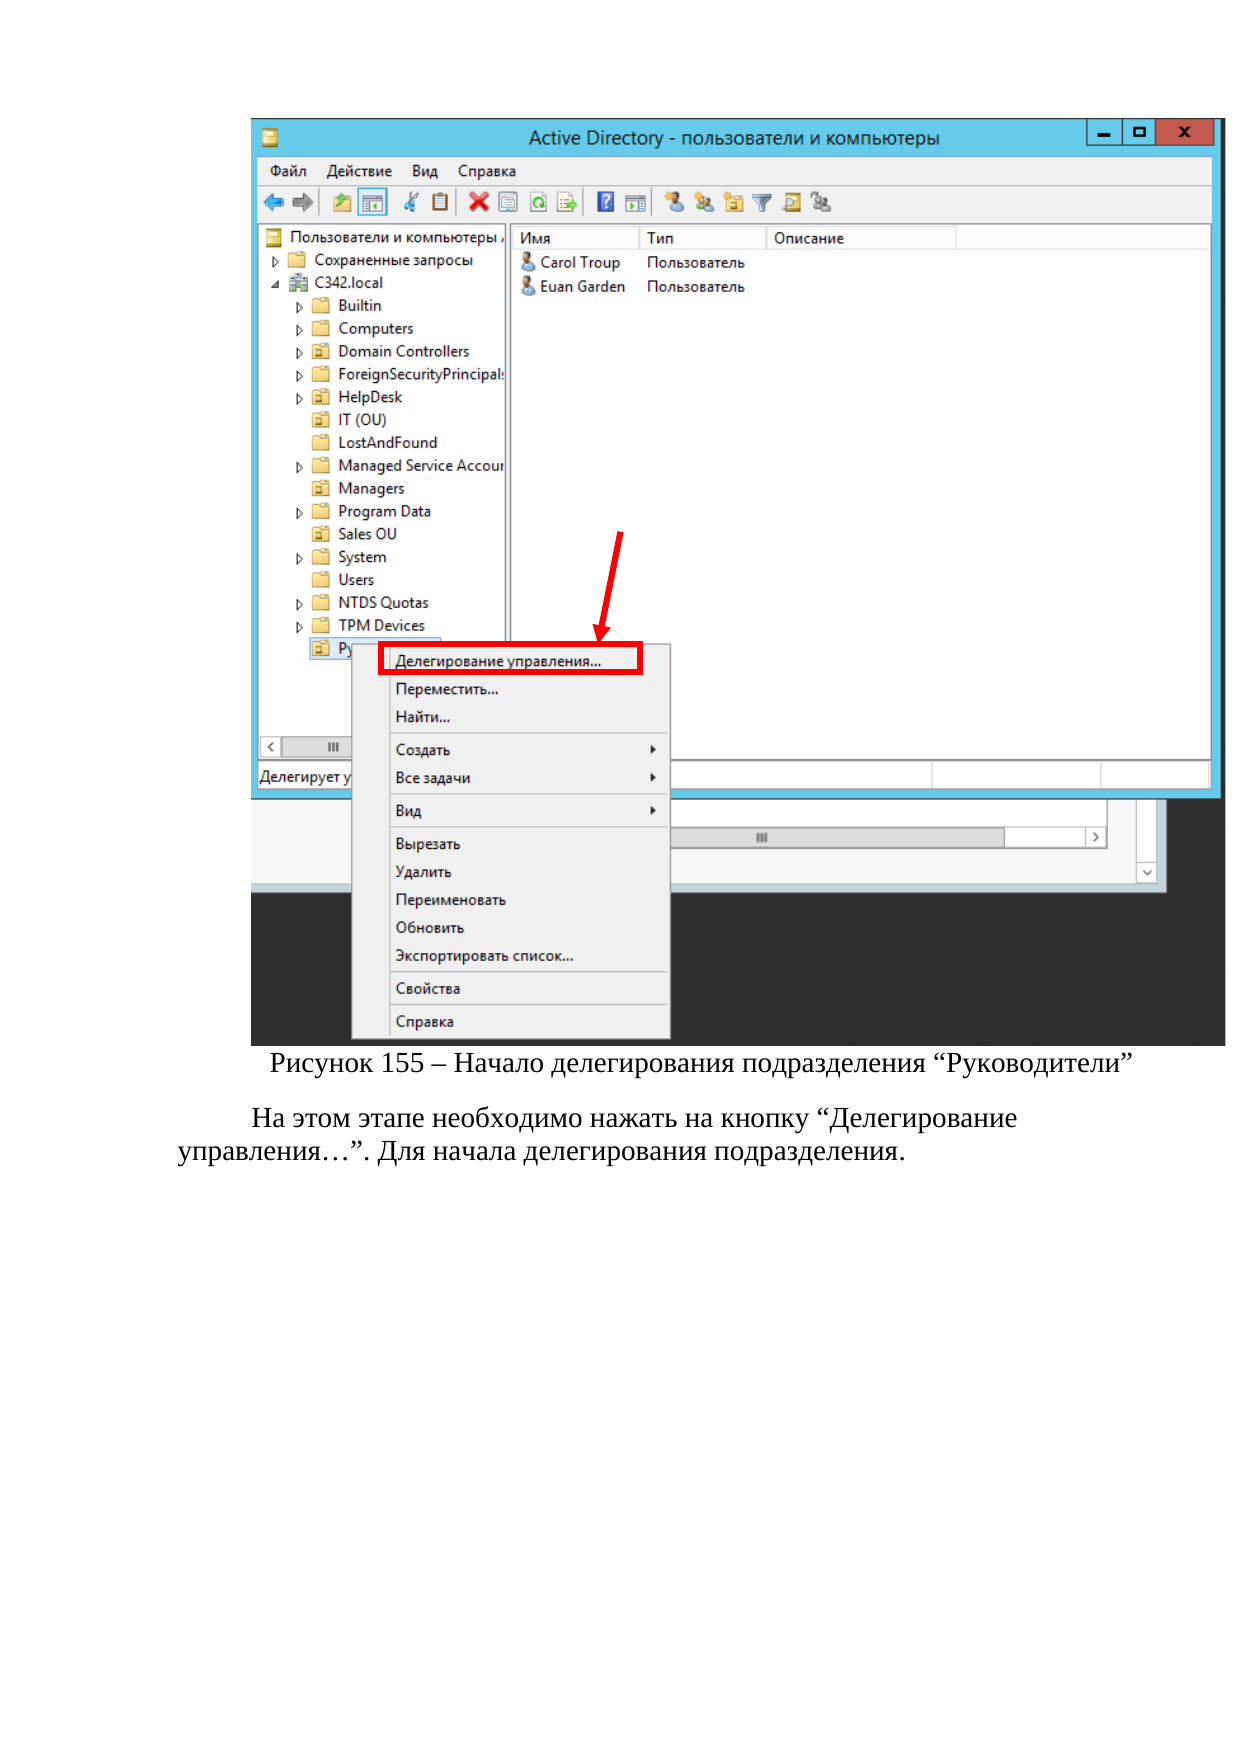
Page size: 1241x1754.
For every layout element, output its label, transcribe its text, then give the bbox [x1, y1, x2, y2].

text Рисунок – Начало делегирования подразделения “Руководители” [177, 1046, 1152, 1079]
picture [251, 118, 1226, 1046]
text На этом этапе необходимо нажать на кнопку “Делегирование управления…”. Для начала делегирования подразделения. [177, 1100, 1152, 1167]
